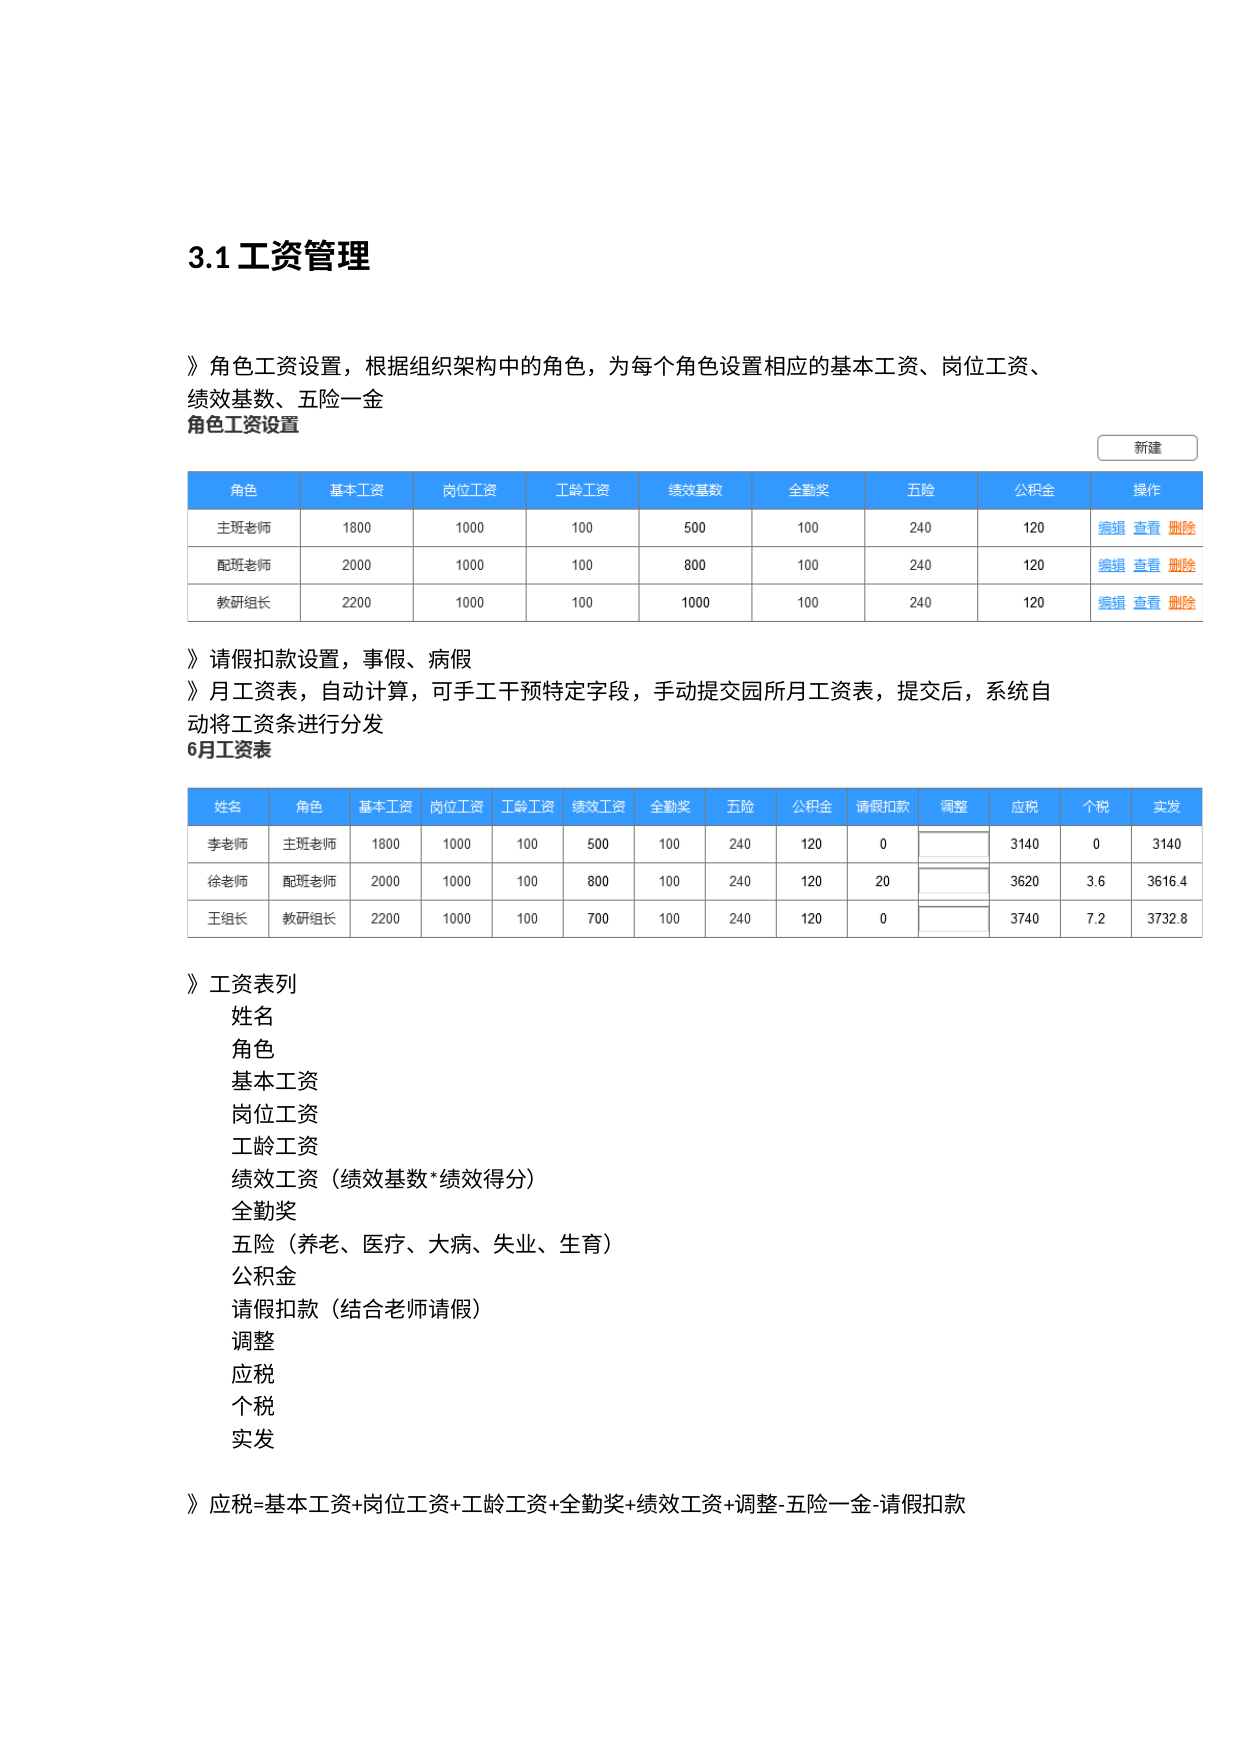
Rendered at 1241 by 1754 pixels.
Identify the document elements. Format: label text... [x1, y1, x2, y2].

text 角色 [187, 1031, 1053, 1064]
text 》角色工资设置，根据组织架构中的角色，为每个角色设置相应的基本工资、岗位工资、绩效基数、五险一金 [187, 349, 1053, 413]
subtitle 3.1工资管理 [187, 222, 1053, 287]
text 基本工资 [187, 1064, 1053, 1096]
text 公积金 [187, 1259, 1053, 1291]
picture [187, 413, 1203, 622]
picture [187, 738, 1203, 938]
text 》应税=基本工资+岗位工资+工龄工资+全勤奖+绩效工资+调整-五险一金-请假扣款 [187, 1486, 1053, 1519]
text 全勤奖 [187, 1194, 1053, 1226]
text 》请假扣款设置，事假、病假 [187, 641, 1053, 674]
text 个税 [187, 1389, 1053, 1421]
text 五险（养老、医疗、大病、失业、生育） [187, 1226, 1053, 1259]
text 绩效工资（绩效基数*绩效得分） [187, 1161, 1053, 1194]
text 应税 [187, 1356, 1053, 1389]
text 姓名 [187, 999, 1053, 1031]
text 请假扣款（结合老师请假） [187, 1291, 1053, 1324]
text 》月工资表，自动计算，可手工干预特定字段，手动提交园所月工资表，提交后，系统自动将工资条进行分发 [187, 674, 1053, 738]
text 工龄工资 [187, 1129, 1053, 1161]
text 》工资表列 [187, 966, 1053, 999]
text 岗位工资 [187, 1096, 1053, 1129]
text 实发 [187, 1421, 1053, 1454]
text 调整 [187, 1324, 1053, 1356]
